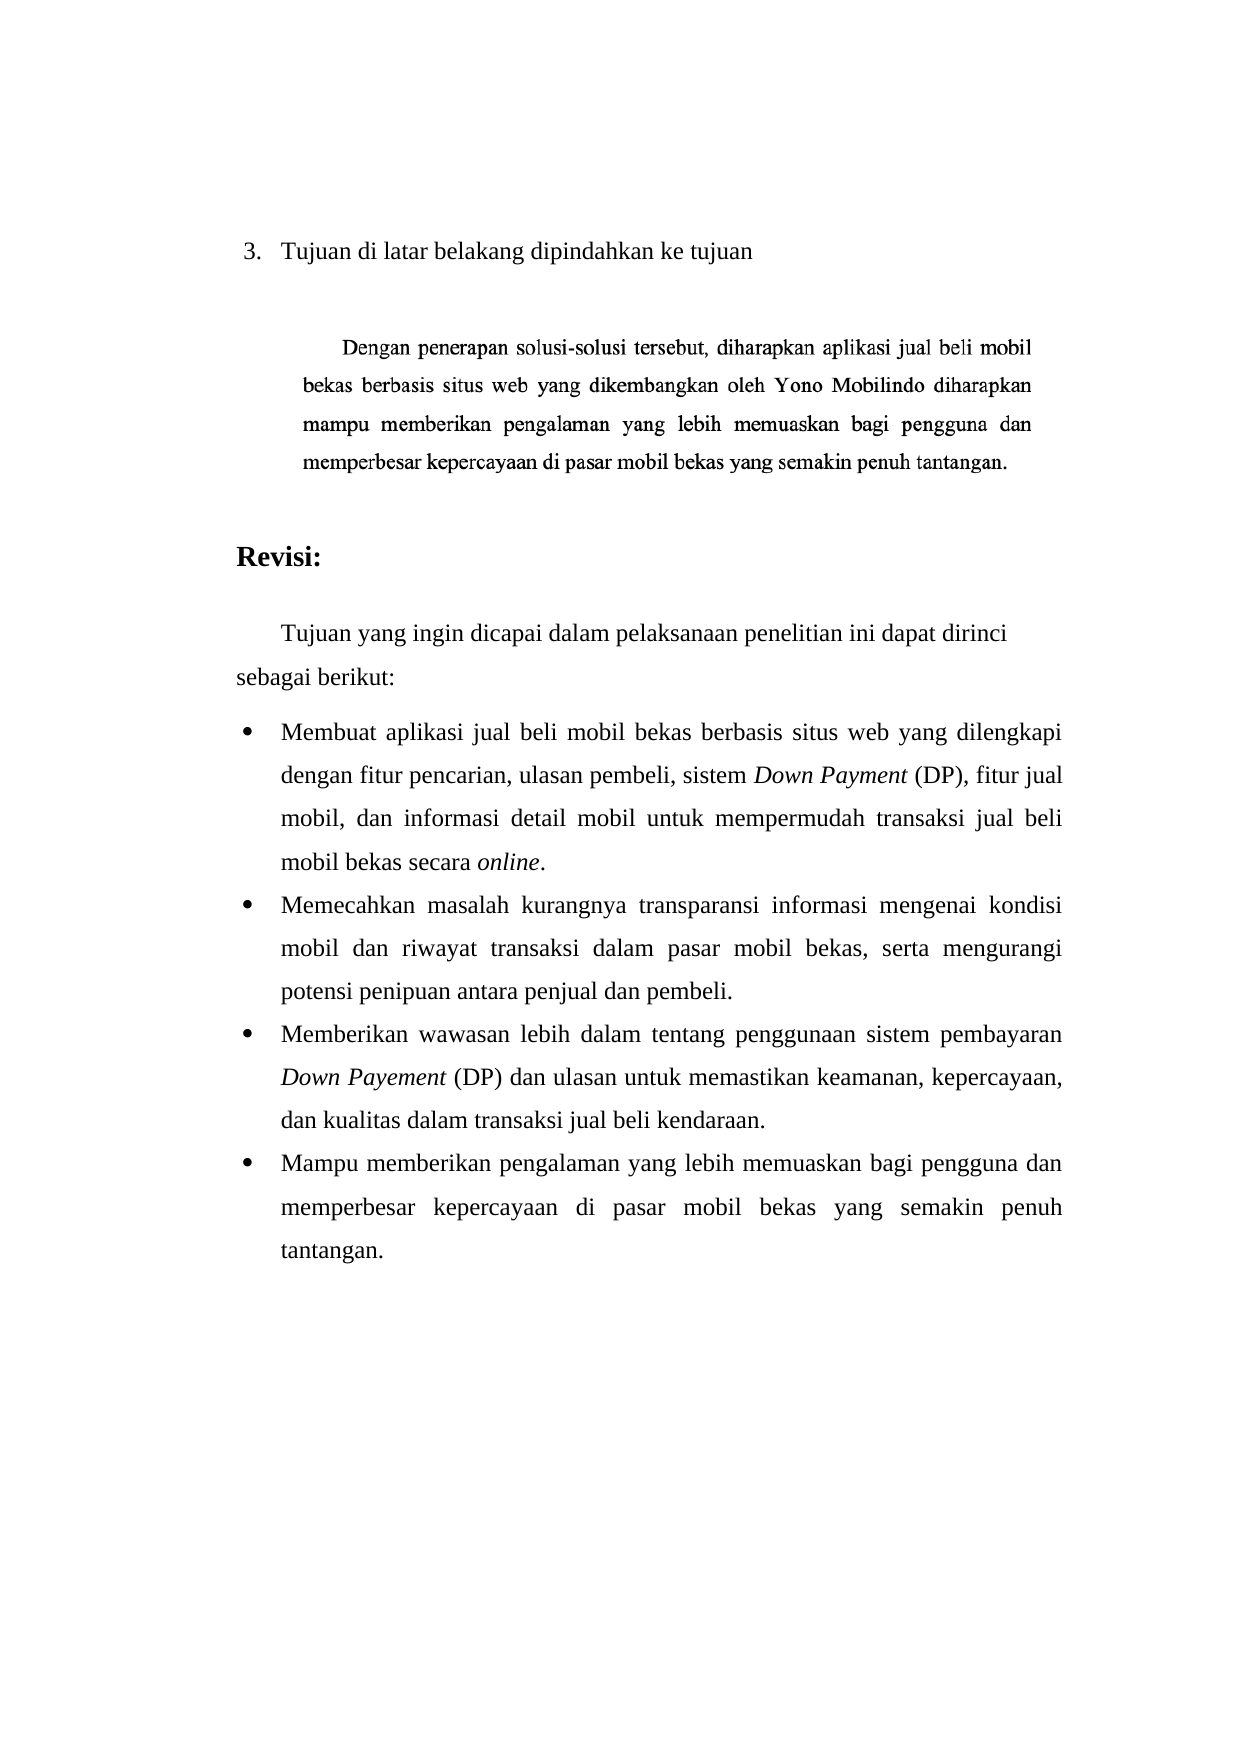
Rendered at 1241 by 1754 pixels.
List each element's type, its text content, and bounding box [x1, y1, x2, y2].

list Memberikan wawasan lebih dalam tentang penggunaan sistem pembayaran Down Payement (DP) dan ulasan untuk memastikan keamanan, kepercayaan, dan kualitas dalam transaksi jual beli kendaraan. [243, 1019, 1063, 1134]
list Mampu memberikan pengalaman yang lebih memuaskan bagi pengguna dan memperbesar kepercayaan di pasar mobil bekas yang semakin penuh tantangan. [243, 1148, 1063, 1263]
text Tujuan yang ingin dicapai dalam pelaksanaan penelitian ini dapat dirinci sebagai berikut: [236, 618, 1063, 690]
text Revisi: [236, 539, 1063, 573]
list Memecahkan masalah kurangnya transparansi informasi mengenai kondisi mobil dan riwayat transaksi dalam pasar mobil bekas, serta mengurangi potensi penipuan antara penjual dan pembeli. [243, 890, 1063, 1005]
list Tujuan di latar belakang dipindahkan ke tujuan [243, 236, 1063, 265]
list Membuat aplikasi jual beli mobil bekas berbasis situs web yang dilengkapi dengan fitur pencarian, ulasan pembeli, sistem Down Payment (DP), fitur jual mobil, dan informasi detail mobil untuk mempermudah transaksi jual beli mobil bekas secara online. [243, 717, 1063, 875]
picture [236, 308, 1063, 496]
